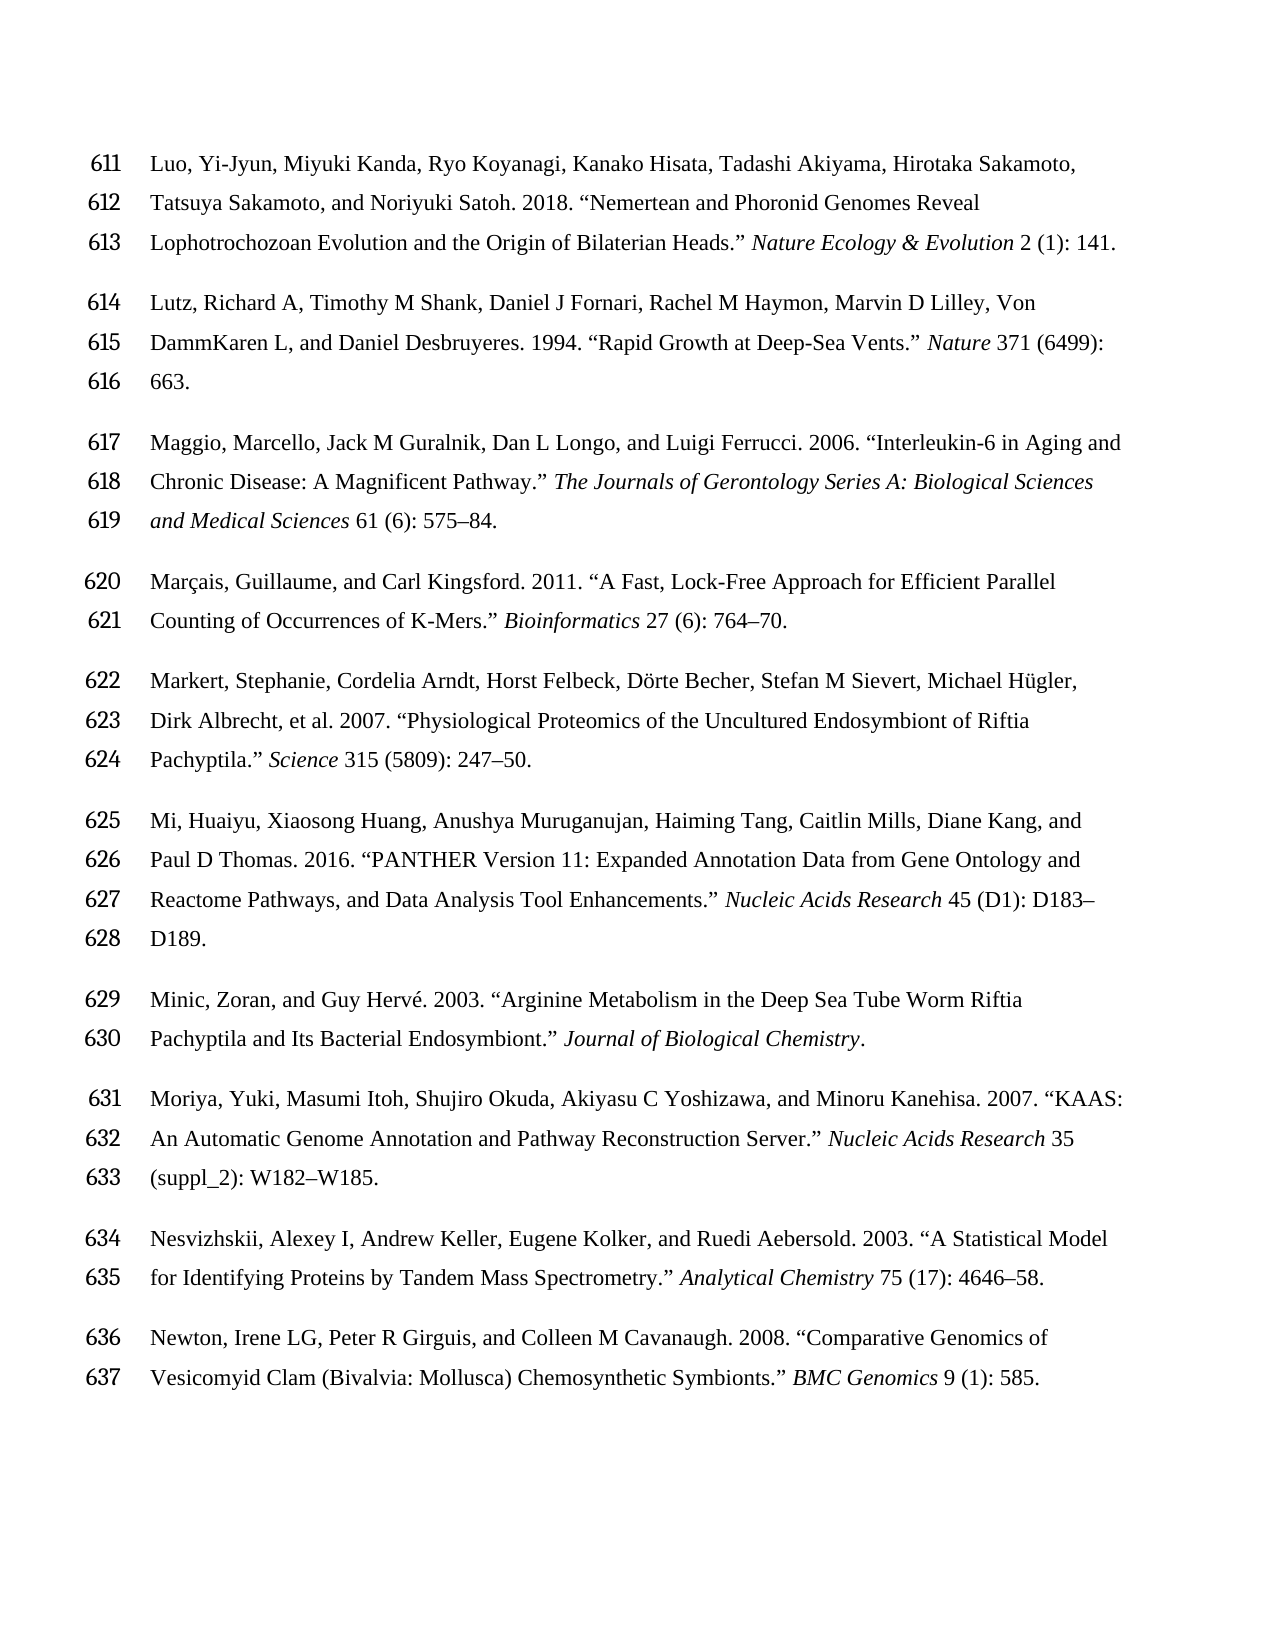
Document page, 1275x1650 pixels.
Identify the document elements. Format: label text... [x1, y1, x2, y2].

text Lutz, Richard A, Timothy M Shank, Daniel J Fornari, Rachel M Haymon, Marvin D Lilley, Von DammKaren L, and Daniel Desbruyeres. 1994. “Rapid Growth at Deep-Sea Vents.” Nature 371 (6499): 663. [150, 289, 1125, 394]
text Moriya, Yuki, Masumi Itoh, Shujiro Okuda, Akiyasu C Yoshizawa, and Minoru Kanehisa. 2007. “KAAS: An Automatic Genome Annotation and Pathway Reconstruction Server.” Nucleic Acids Research 35 (suppl_2): W182–W185. [150, 1085, 1125, 1191]
text Marçais, Guillaume, and Carl Kingsford. 2011. “A Fast, Lock-Free Approach for Efficient Parallel Counting of Occurrences of K-Mers.” Bioinformatics 27 (6): 764–70. [150, 568, 1125, 634]
text Newton, Irene LG, Peter R Girguis, and Colleen M Cavanaugh. 2008. “Comparative Genomics of Vesicomyid Clam (Bivalvia: Mollusca) Chemosynthetic Symbionts.” BMC Genomics 9 (1): 585. [150, 1324, 1125, 1390]
text Maggio, Marcello, Jack M Guralnik, Dan L Longo, and Luigi Ferrucci. 2006. “Interleukin-6 in Aging and Chronic Disease: A Magnificent Pathway.” The Journals of Gerontology Series A: Biological Sciences and Medical Sciences 61 (6): 575–84. [150, 428, 1125, 534]
text Luo, Yi-Jyun, Miyuki Kanda, Ryo Koyanagi, Kanako Hisata, Tadashi Akiyama, Hirotaka Sakamoto, Tatsuya Sakamoto, and Noriyuki Satoh. 2018. “Nemertean and Phoronid Genomes Reveal Lophotrochozoan Evolution and the Origin of Bilaterian Heads.” Nature Ecology & Evolution 2 (1): 141. [150, 150, 1125, 255]
text Nesvizhskii, Alexey I, Andrew Keller, Eugene Kolker, and Ruedi Aebersold. 2003. “A Statistical Model for Identifying Proteins by Tandem Mass Spectrometry.” Analytical Chemistry 75 (17): 4646–58. [150, 1225, 1125, 1291]
text Mi, Huaiyu, Xiaosong Huang, Anushya Muruganujan, Haiming Tang, Caitlin Mills, Diane Kang, and Paul D Thomas. 2016. “PANTHER Version 11: Expanded Annotation Data from Gene Ontology and Reactome Pathways, and Data Analysis Tool Enhancements.” Nucleic Acids Research 45 (D1): D183–D189. [150, 807, 1125, 952]
text Minic, Zoran, and Guy Hervé. 2003. “Arginine Metabolism in the Deep Sea Tube Worm Riftia Pachyptila and Its Bacterial Endosymbiont.” Journal of Biological Chemistry. [150, 986, 1125, 1051]
text Markert, Stephanie, Cordelia Arndt, Horst Felbeck, Dörte Becher, Stefan M Sievert, Michael Hügler, Dirk Albrecht, et al. 2007. “Physiological Proteomics of the Uncultured Endosymbiont of Riftia Pachyptila.” Science 315 (5809): 247–50. [150, 668, 1125, 773]
